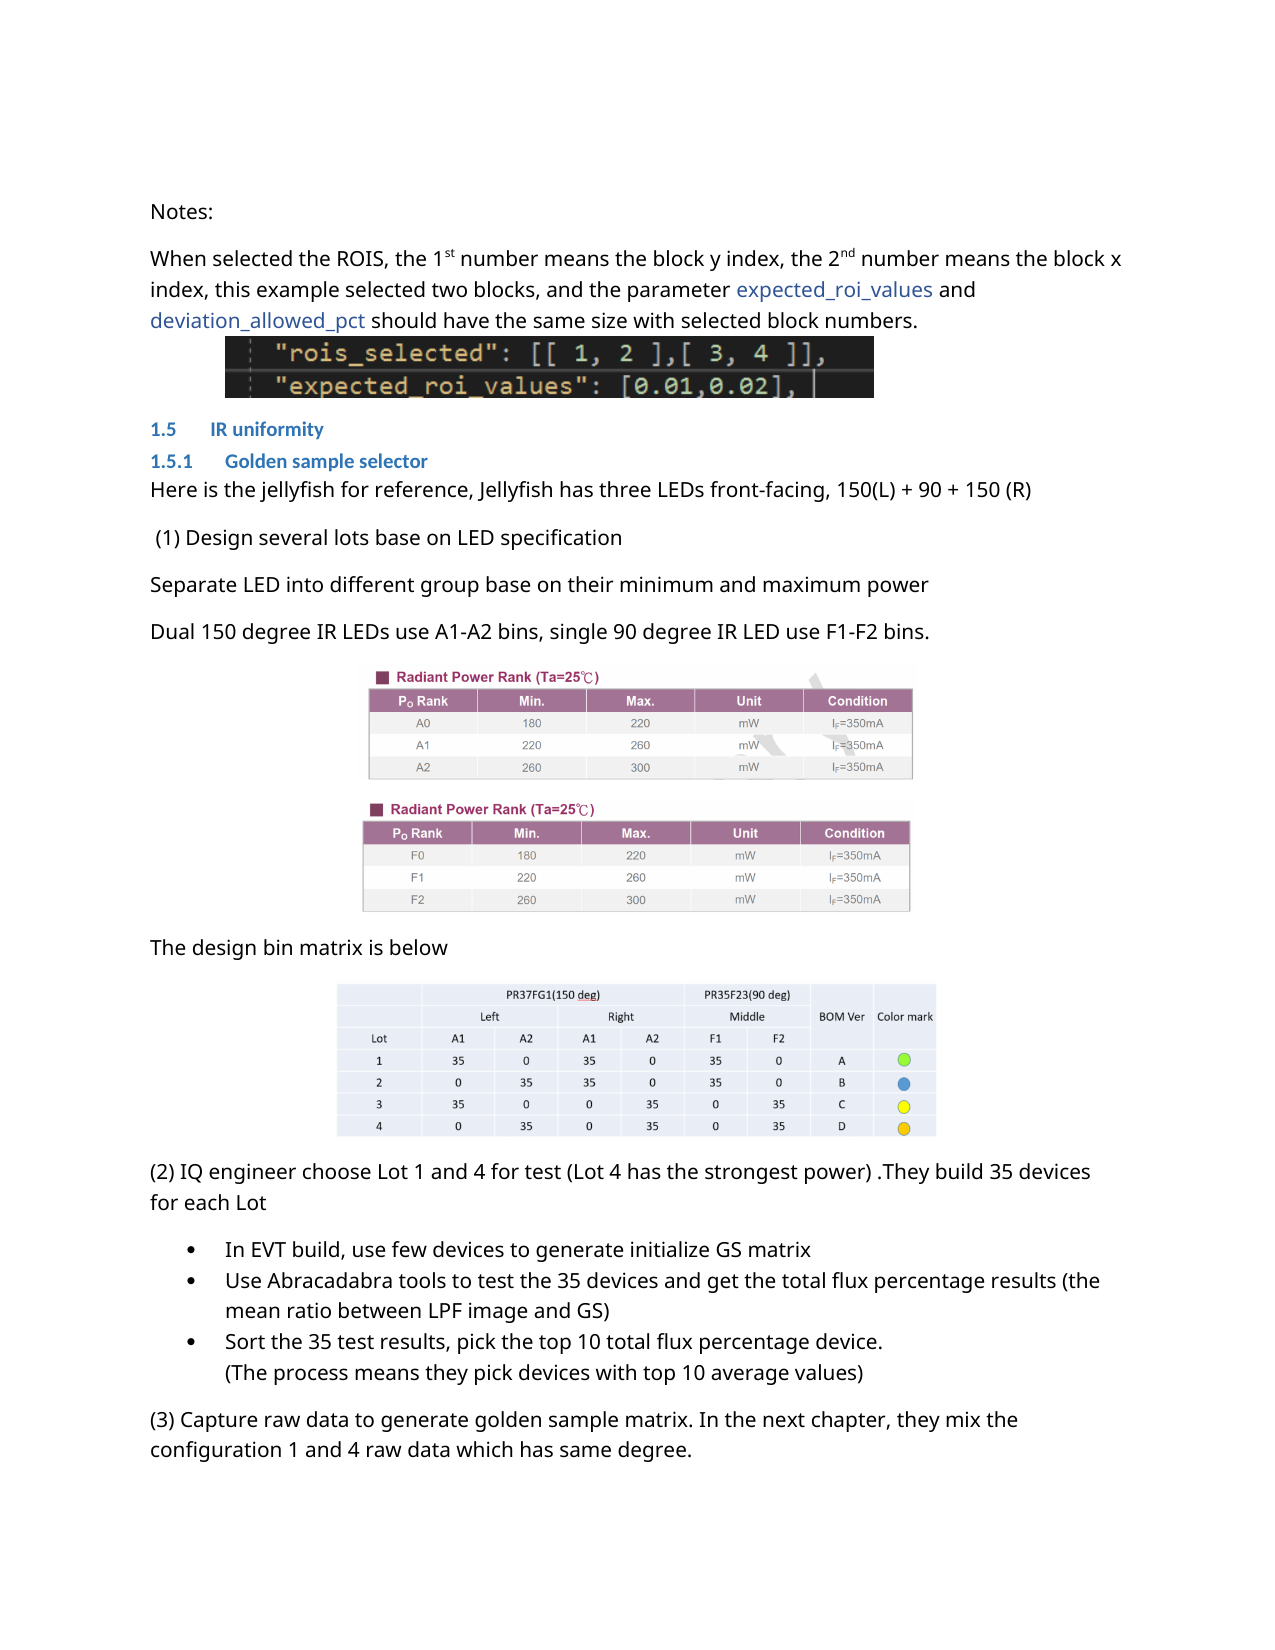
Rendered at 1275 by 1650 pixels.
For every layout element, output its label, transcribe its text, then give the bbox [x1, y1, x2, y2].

picture [361, 798, 914, 915]
text (1) Design several lots base on LED specification [150, 523, 1125, 551]
picture [225, 336, 874, 398]
text Dual 150 degree IR LEDs use A1-A2 bins, single 90 degree IR LED use F1-F2 bins. [150, 617, 1125, 646]
text (3) Capture raw data to generate golden sample matrix. In the next chapter, they mix the configuration 1 and 4 raw data which has same degree. [150, 1405, 1125, 1464]
picture [358, 664, 917, 780]
list In EVT build, use few devices to generate initialize GS matrix [187, 1235, 1125, 1263]
text The design bin matrix is below [150, 933, 1125, 962]
text Notes: [150, 197, 1125, 226]
picture [332, 980, 943, 1139]
text Separate LED into different group base on their minimum and maximum power [150, 570, 1125, 598]
list When selected the ROIS, the 1st number means the block y index, the 2nd number means the block x index, this example selected two blocks, and the parameter expected_roi_values and deviation_allowed_pct should have the same size with selected block numbers. [150, 244, 1125, 334]
list Sort the 35 test results, pick the top 10 total flux percentage device. [187, 1327, 1125, 1355]
text Here is the jellyfish for reference, Jellyfish has three LEDs front-facing, 150(L) + 90 + 150 (R) [150, 476, 1125, 504]
text (2) IQ engineer choose Lot 1 and 4 for test (Lot 4 has the strongest power) .They build 35 devices for each Lot [150, 1157, 1125, 1216]
subtitle IR uniformity [150, 417, 1125, 442]
list (The process means they pick devices with top 10 average values) [225, 1358, 1125, 1386]
subtitle Golden sample selector [150, 448, 1125, 473]
list Use Abracadabra tools to test the 35 devices and get the total flux percentage results (the mean ratio between LPF image and GS) [187, 1266, 1125, 1325]
